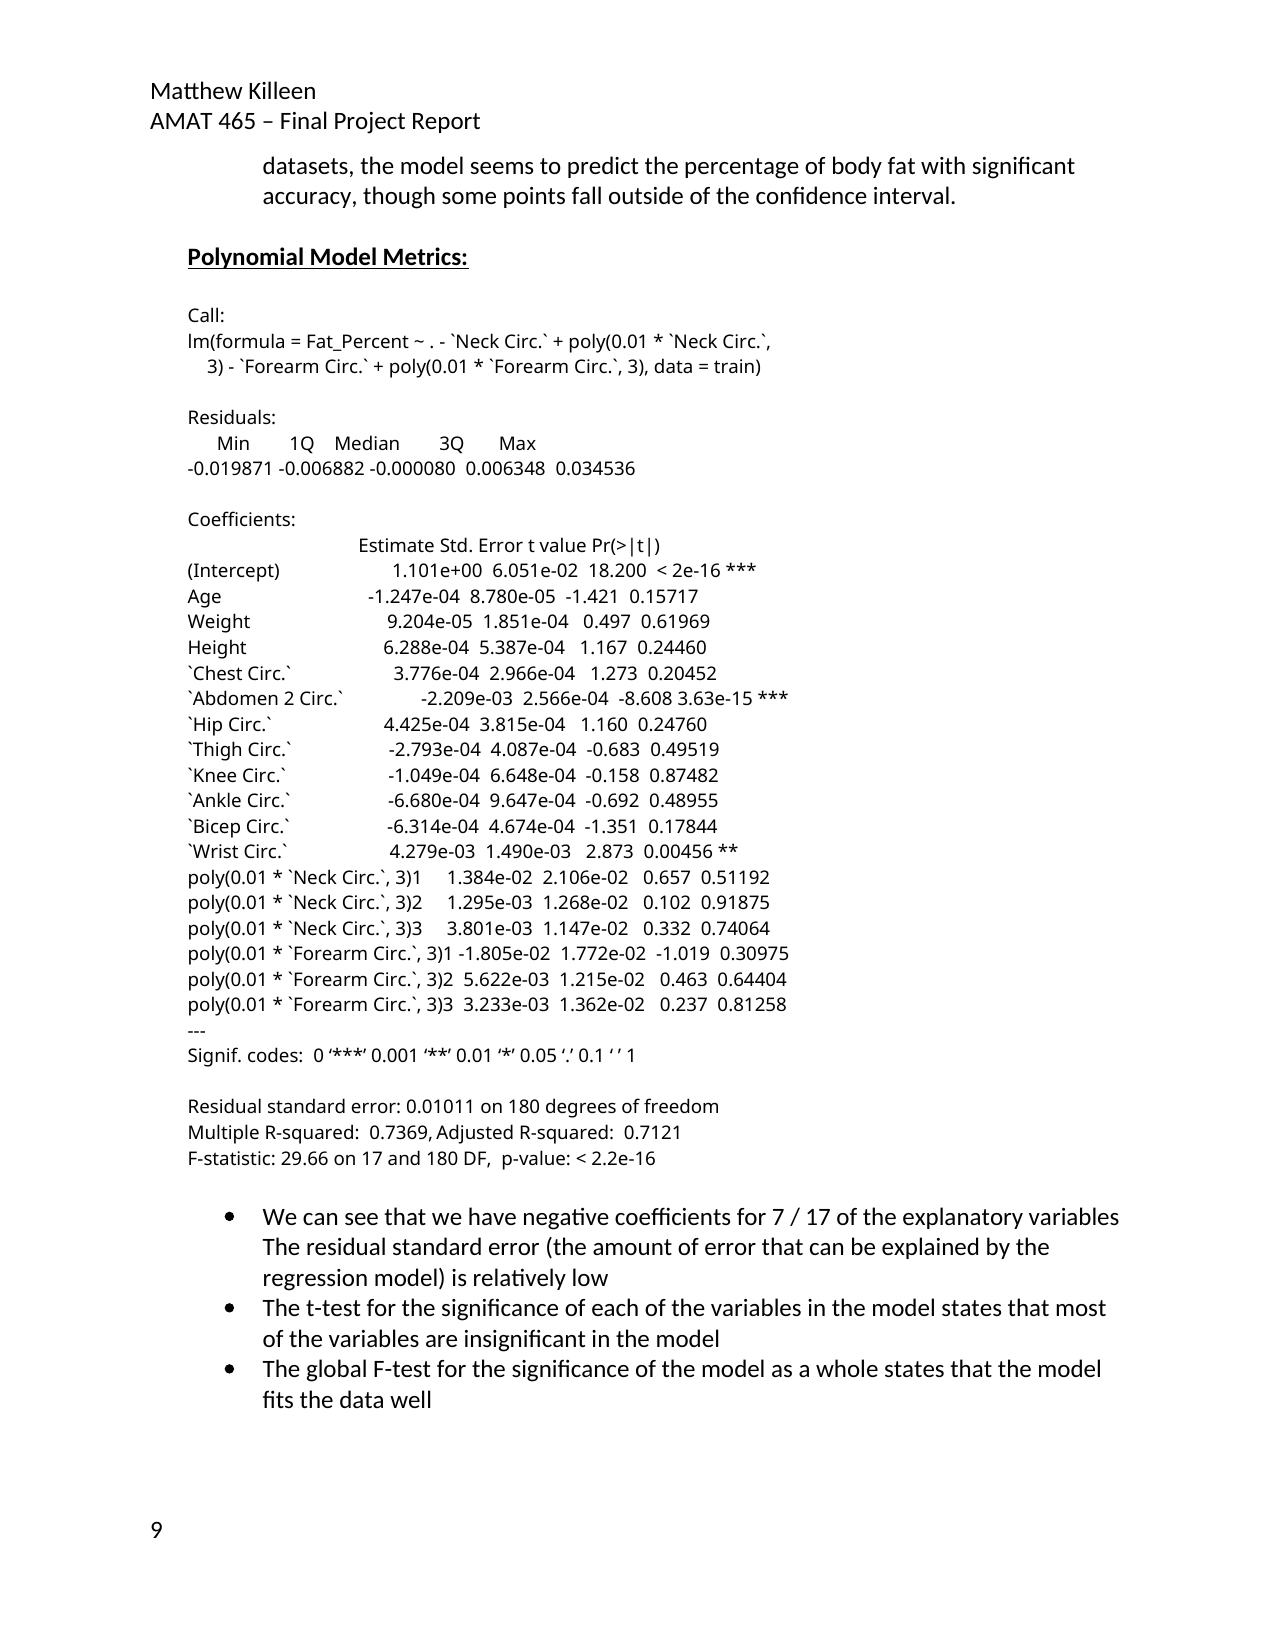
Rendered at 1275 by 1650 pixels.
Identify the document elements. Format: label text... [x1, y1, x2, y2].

text Weight 9.204e-05 1.851e-04 0.497 0.61969 [187, 609, 1125, 634]
text Height 6.288e-04 5.387e-04 1.167 0.24460 [187, 634, 1125, 660]
text Residuals: [187, 405, 1125, 430]
text poly(0.01 * `Forearm Circ.`, 3)3 3.233e-03 1.362e-02 0.237 0.81258 [187, 992, 1125, 1017]
text 3) - `Forearm Circ.` + poly(0.01 * `Forearm Circ.`, 3), data = train) [187, 354, 1125, 379]
list The t-test for the significance of each of the variables in the model states that most of the variables are insignificant in the model [225, 1292, 1125, 1353]
text Coefficients: [187, 507, 1125, 532]
text Estimate Std. Error t value Pr(>|t|) [187, 532, 1125, 558]
text Residual standard error: 0.01011 on 180 degrees of freedom [187, 1094, 1125, 1119]
text `Abdomen 2 Circ.` -2.209e-03 2.566e-04 -8.608 3.63e-15 *** [187, 685, 1125, 711]
text `Wrist Circ.` 4.279e-03 1.490e-03 2.873 0.00456 ** [187, 838, 1125, 864]
text poly(0.01 * `Neck Circ.`, 3)3 3.801e-03 1.147e-02 0.332 0.74064 [187, 915, 1125, 941]
text poly(0.01 * `Neck Circ.`, 3)1 1.384e-02 2.106e-02 0.657 0.51192 [187, 864, 1125, 889]
text Signif. codes: 0 ‘***’ 0.001 ‘**’ 0.01 ‘*’ 0.05 ‘.’ 0.1 ‘ ’ 1 [187, 1043, 1125, 1068]
text (Intercept) 1.101e+00 6.051e-02 18.200 < 2e-16 *** [187, 558, 1125, 583]
text `Hip Circ.` 4.425e-04 3.815e-04 1.160 0.24760 [187, 711, 1125, 736]
text Polynomial Model Metrics: [150, 242, 1125, 272]
text `Bicep Circ.` -6.314e-04 4.674e-04 -1.351 0.17844 [187, 813, 1125, 838]
list The global F-test for the significance of the model as a whole states that the model fits the data well [225, 1353, 1125, 1414]
text poly(0.01 * `Neck Circ.`, 3)2 1.295e-03 1.268e-02 0.102 0.91875 [187, 889, 1125, 915]
text `Knee Circ.` -1.049e-04 6.648e-04 -0.158 0.87482 [187, 762, 1125, 787]
text -0.019871 -0.006882 -0.000080 0.006348 0.034536 [187, 456, 1125, 481]
text `Chest Circ.` 3.776e-04 2.966e-04 1.273 0.20452 [187, 660, 1125, 685]
text poly(0.01 * `Forearm Circ.`, 3)1 -1.805e-02 1.772e-02 -1.019 0.30975 [187, 941, 1125, 966]
text Multiple R-squared: 0.7369, Adjusted R-squared: 0.7121 [187, 1119, 1125, 1145]
text --- [187, 1017, 1125, 1043]
text lm(formula = Fat_Percent ~ . - `Neck Circ.` + poly(0.01 * `Neck Circ.`, [187, 328, 1125, 354]
text Age -1.247e-04 8.780e-05 -1.421 0.15717 [187, 583, 1125, 609]
text poly(0.01 * `Forearm Circ.`, 3)2 5.622e-03 1.215e-02 0.463 0.64404 [187, 966, 1125, 992]
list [225, 150, 1125, 211]
text F-statistic: 29.66 on 17 and 180 DF, p-value: < 2.2e-16 [187, 1145, 1125, 1170]
text `Thigh Circ.` -2.793e-04 4.087e-04 -0.683 0.49519 [187, 736, 1125, 762]
list The residual standard error (the amount of error that can be explained by the regression model) is relatively low [262, 1231, 1125, 1292]
text Call: [187, 303, 1125, 328]
text Min 1Q Median 3Q Max [187, 430, 1125, 456]
text `Ankle Circ.` -6.680e-04 9.647e-04 -0.692 0.48955 [187, 787, 1125, 813]
list We can see that we have negative coefficients for 7 / 17 of the explanatory variables [225, 1201, 1125, 1231]
